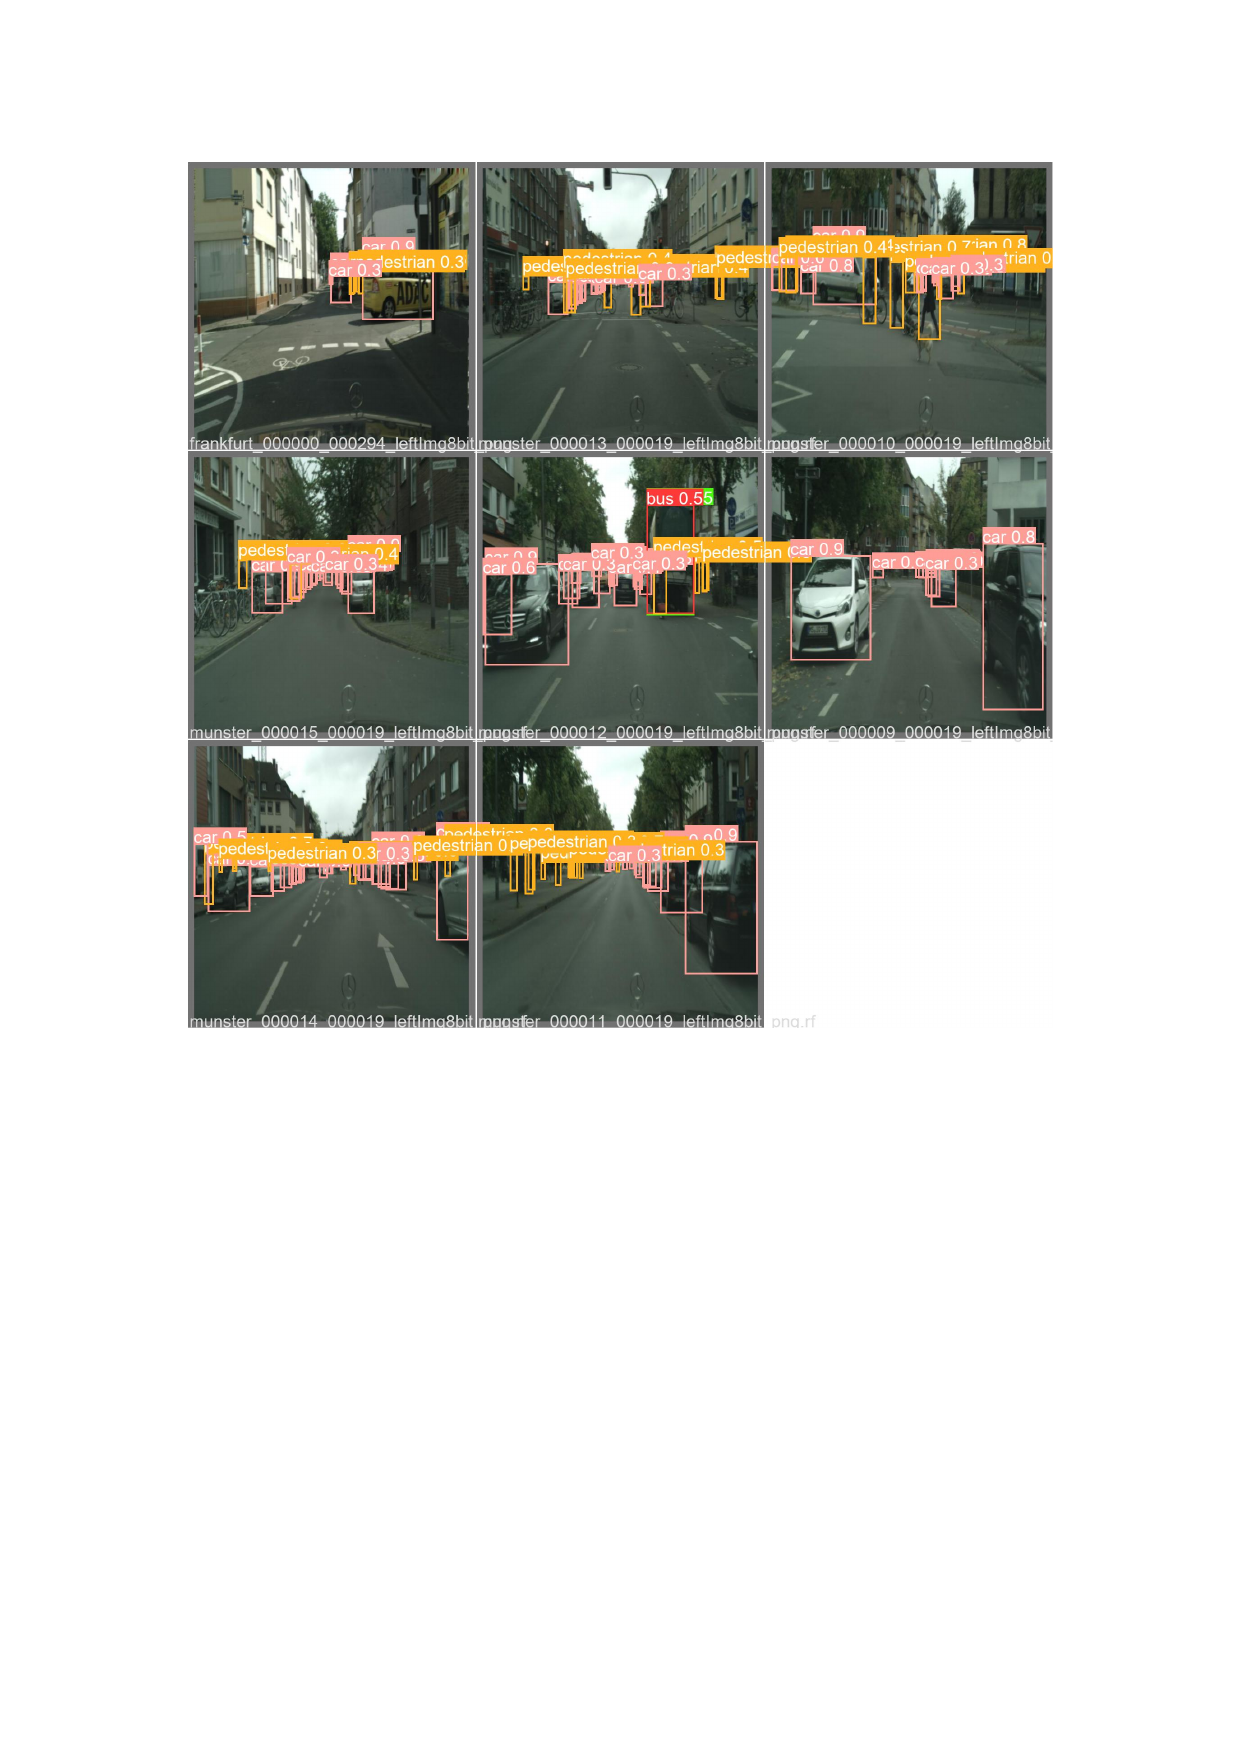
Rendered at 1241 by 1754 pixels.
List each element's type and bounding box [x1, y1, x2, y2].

picture [187, 162, 1053, 1028]
